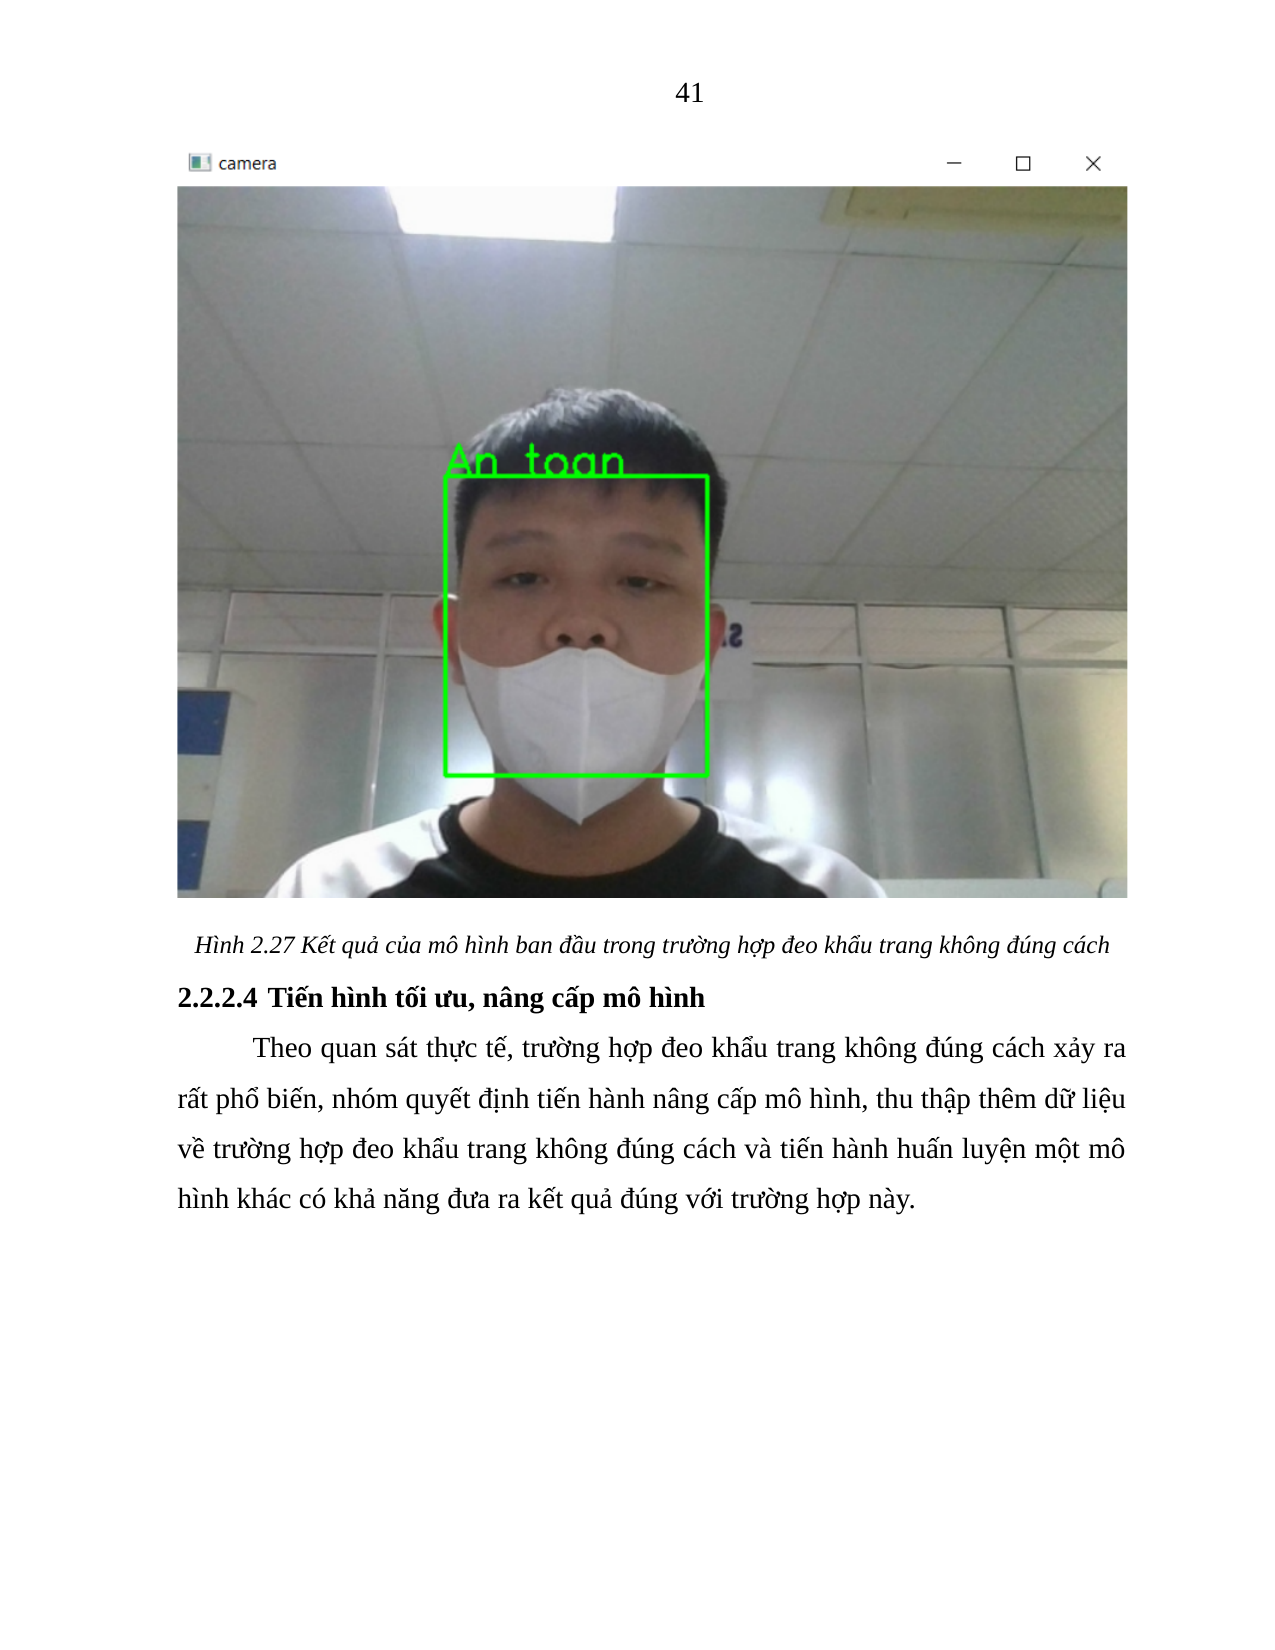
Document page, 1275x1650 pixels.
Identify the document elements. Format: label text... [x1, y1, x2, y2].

text Theo quan sát thực tế, trường hợp đeo khẩu trang không đúng cách xảy ra rất phổ biến, nhóm quyết định tiến hành nâng cấp mô hình, thu thập thêm dữ liệu về trường hợp đeo khẩu trang không đúng cách và tiến hành huấn luyện một mô hình khác có khả năng đưa ra kết quả đúng với trường hợp này. [177, 1031, 1127, 1215]
picture [177, 142, 1128, 898]
subtitle Tiến hình tối ưu, nâng cấp mô hình [177, 980, 1127, 1014]
